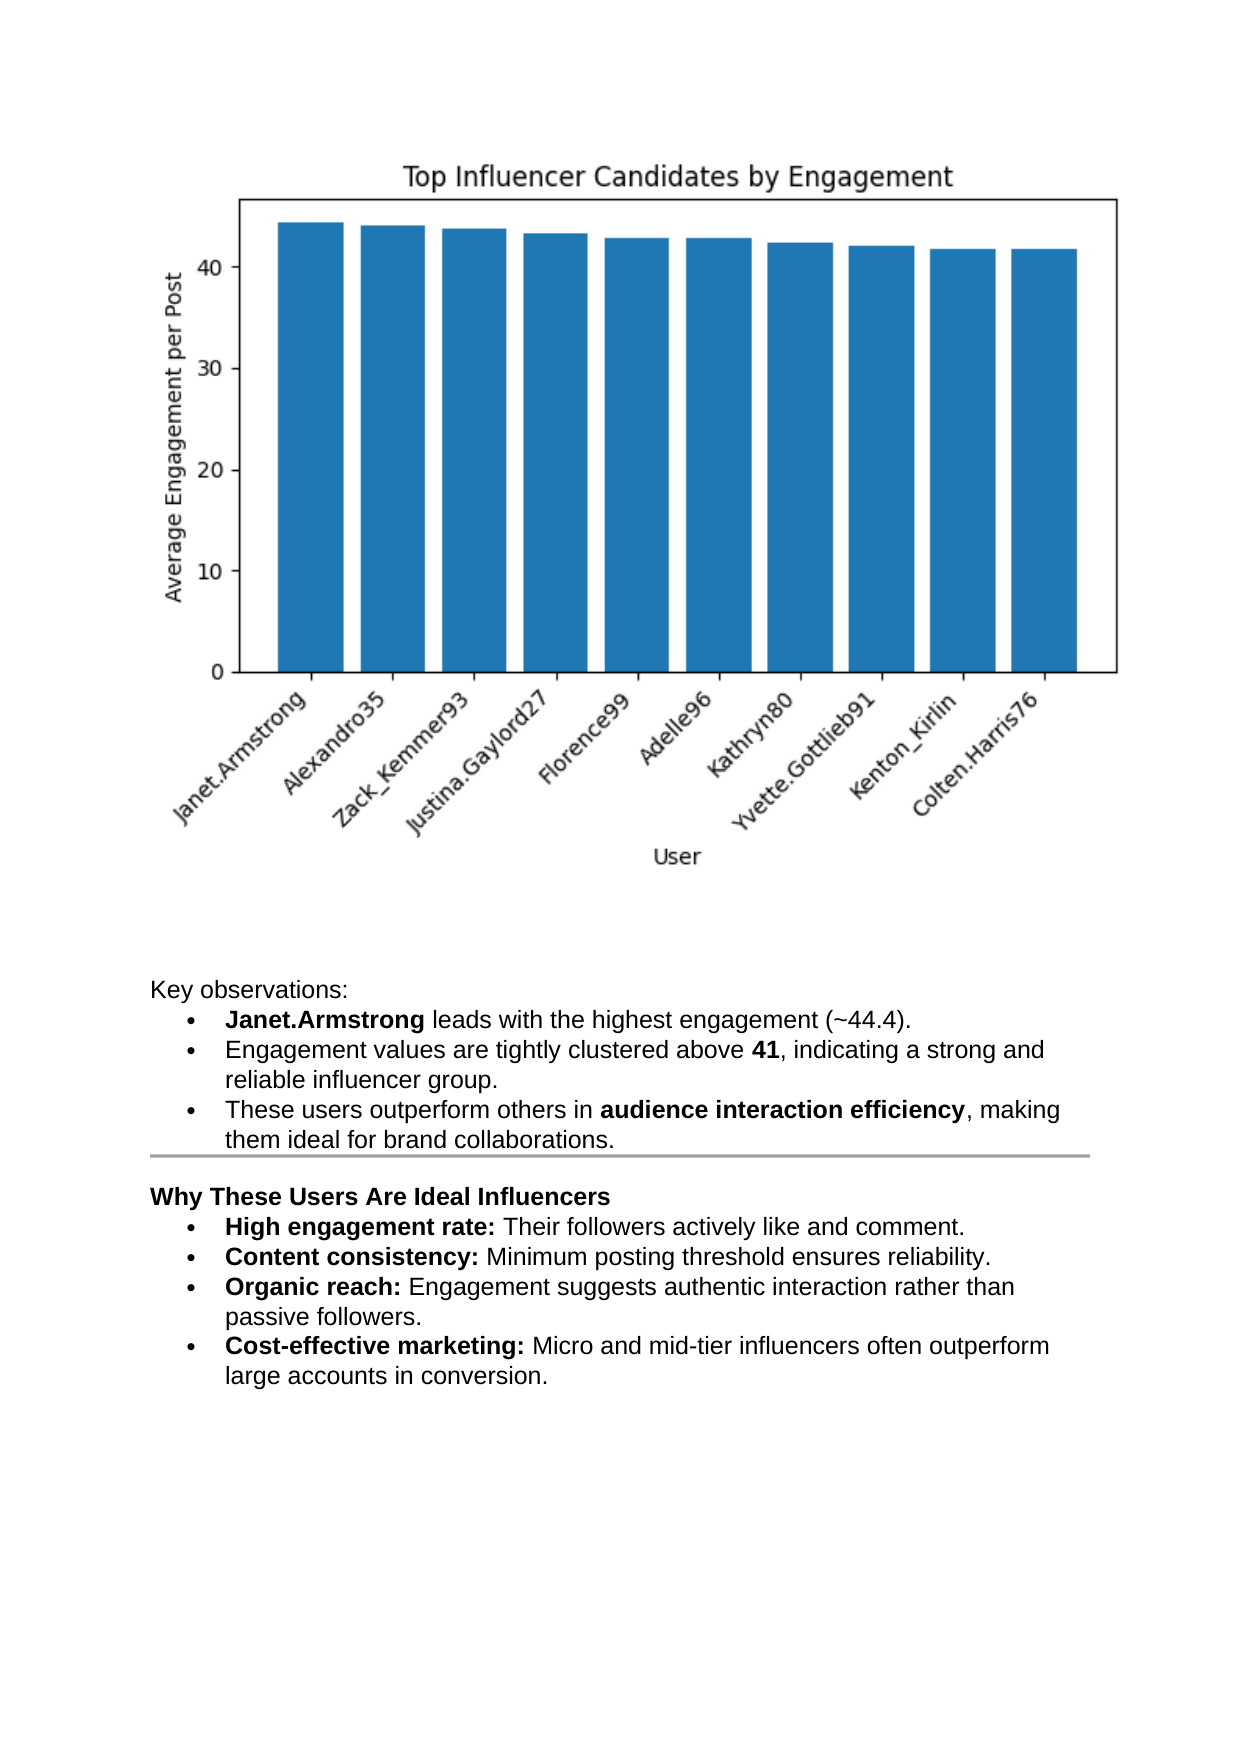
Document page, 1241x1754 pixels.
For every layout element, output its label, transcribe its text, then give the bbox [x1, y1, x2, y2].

picture [150, 150, 1132, 885]
list Janet.Armstrong leads with the highest engagement (~44.4). [187, 1005, 1090, 1034]
text Key observations: [150, 975, 1090, 1004]
list Organic reach: Engagement suggests authentic interaction rather than passive followers. [187, 1272, 1090, 1330]
list Engagement values are tightly clustered above 41, indicating a strong and reliable influencer group. [187, 1035, 1090, 1093]
text Why These Users Are Ideal Influencers [150, 1182, 1090, 1211]
list These users outperform others in audience interaction efficiency, making them ideal for brand collaborations. [187, 1095, 1090, 1153]
list Cost-effective marketing: Micro and mid-tier influencers often outperform large accounts in conversion. [187, 1331, 1090, 1390]
list Content consistency: Minimum posting threshold ensures reliability. [187, 1242, 1090, 1270]
list High engagement rate: Their followers actively like and comment. [187, 1212, 1090, 1241]
